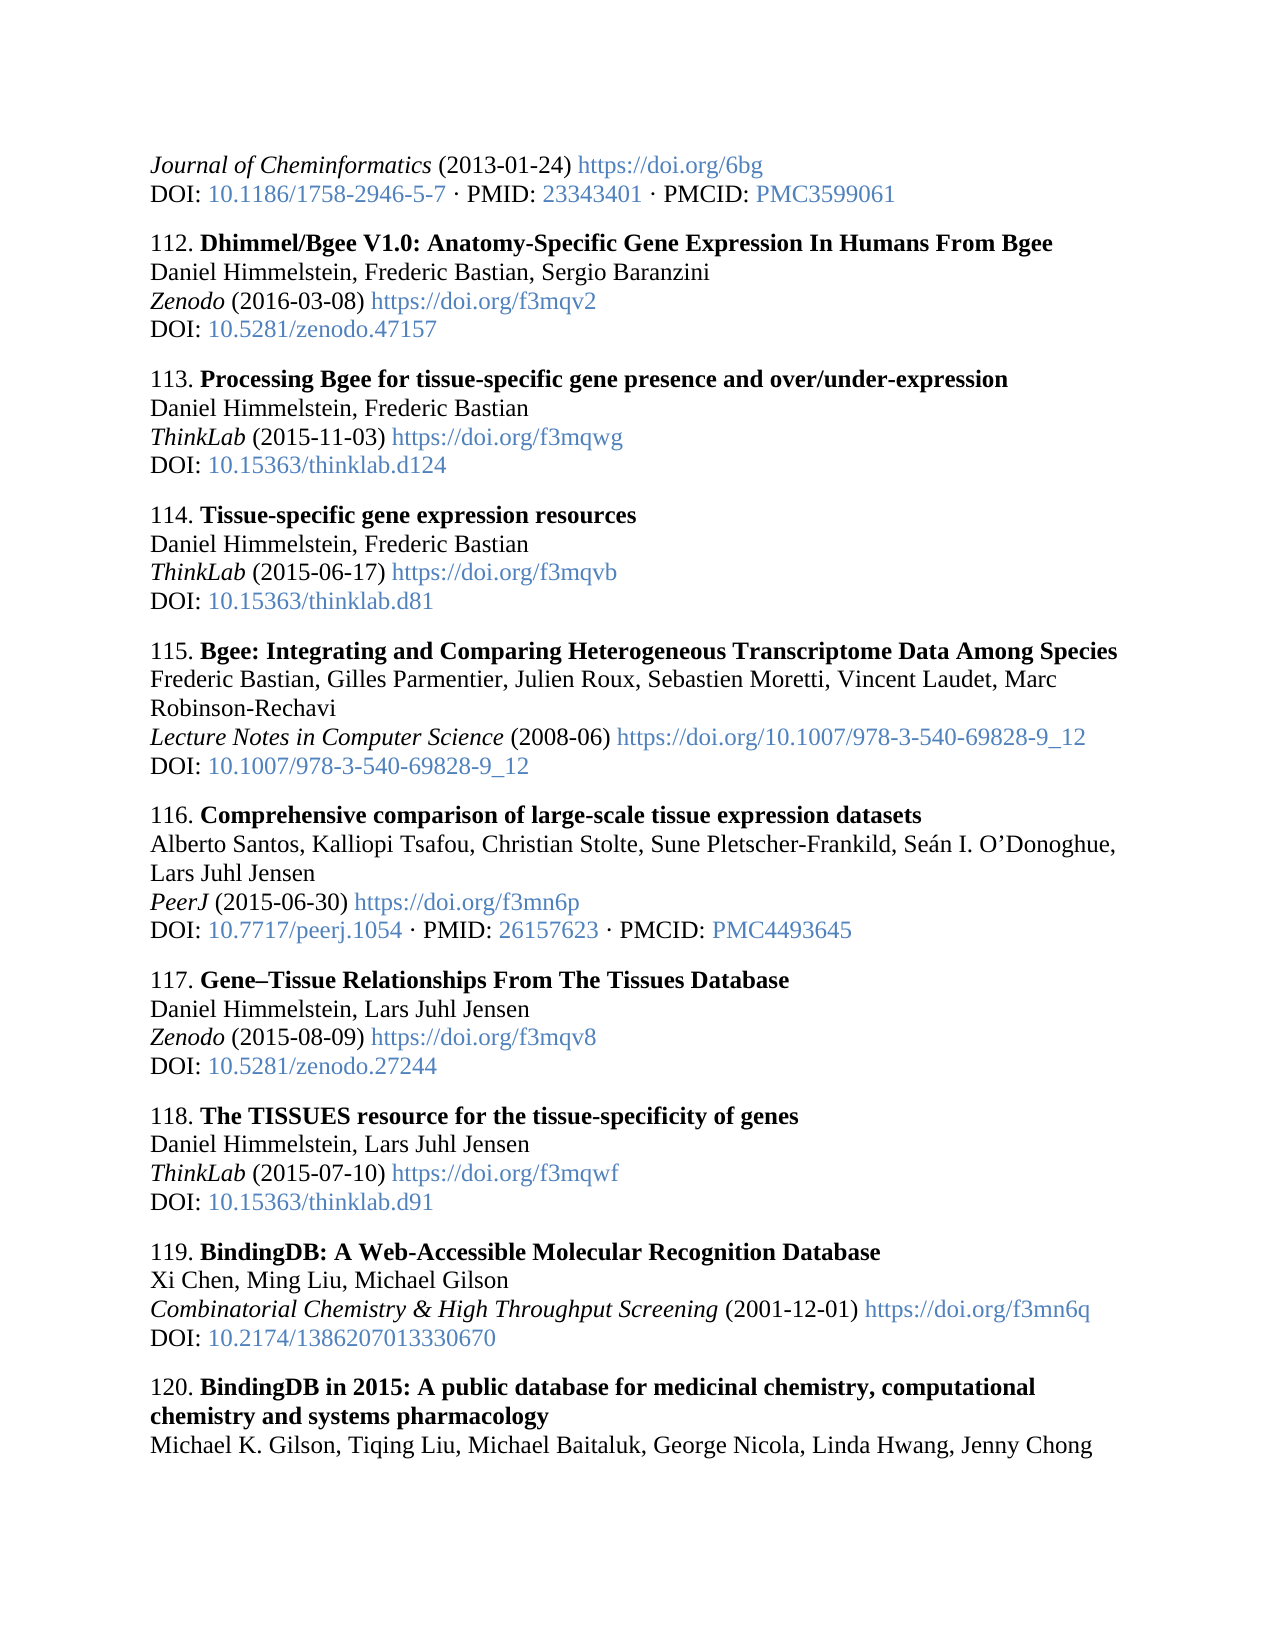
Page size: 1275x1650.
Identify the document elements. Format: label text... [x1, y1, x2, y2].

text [150, 150, 1125, 207]
text 119. BindingDB: A Web-Accessible Molecular Recognition Database Xi Chen, Ming Liu, Michael Gilson Combinatorial Chemistry & High Throughput Screening (2001-12-01) https://doi.org/f3mn6q DOI: 10.2174/1386207013330670 [150, 1237, 1125, 1352]
text 115. Bgee: Integrating and Comparing Heterogeneous Transcriptome Data Among Species Frederic Bastian, Gilles Parmentier, Julien Roux, Sebastien Moretti, Vincent Laudet, Marc Robinson-Rechavi Lecture Notes in Computer Science (2008-06) https://doi.org/10.1007/978-3-540-69828-9_12 DOI: 10.1007/978-3-540-69828-9_12 [150, 636, 1125, 779]
text 114. Tissue-specific gene expression resources Daniel Himmelstein, Frederic Bastian ThinkLab (2015-06-17) https://doi.org/f3mqvb DOI: 10.15363/thinklab.d81 [150, 500, 1125, 615]
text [150, 1372, 1125, 1459]
text 116. Comprehensive comparison of large-scale tissue expression datasets Alberto Santos, Kalliopi Tsafou, Christian Stolte, Sune Pletscher-Frankild, Seán I. O’Donoghue, Lars Juhl Jensen PeerJ (2015-06-30) https://doi.org/f3mn6p DOI: 10.7717/peerj.1054 · PMID: 26157623 · PMCID: PMC4493645 [150, 800, 1125, 944]
text 118. The TISSUES resource for the tissue-specificity of genes Daniel Himmelstein, Lars Juhl Jensen ThinkLab (2015-07-10) https://doi.org/f3mqwf DOI: 10.15363/thinklab.d91 [150, 1101, 1125, 1216]
text 112. Dhimmel/Bgee V1.0: Anatomy-Specific Gene Expression In Humans From Bgee Daniel Himmelstein, Frederic Bastian, Sergio Baranzini Zenodo (2016-03-08) https://doi.org/f3mqv2 DOI: 10.5281/zenodo.47157 [150, 228, 1125, 343]
text 117. Gene–Tissue Relationships From The Tissues Database Daniel Himmelstein, Lars Juhl Jensen Zenodo (2015-08-09) https://doi.org/f3mqv8 DOI: 10.5281/zenodo.27244 [150, 965, 1125, 1080]
text 113. Processing Bgee for tissue-specific gene presence and over/under-expression Daniel Himmelstein, Frederic Bastian ThinkLab (2015-11-03) https://doi.org/f3mqwg DOI: 10.15363/thinklab.d124 [150, 364, 1125, 479]
